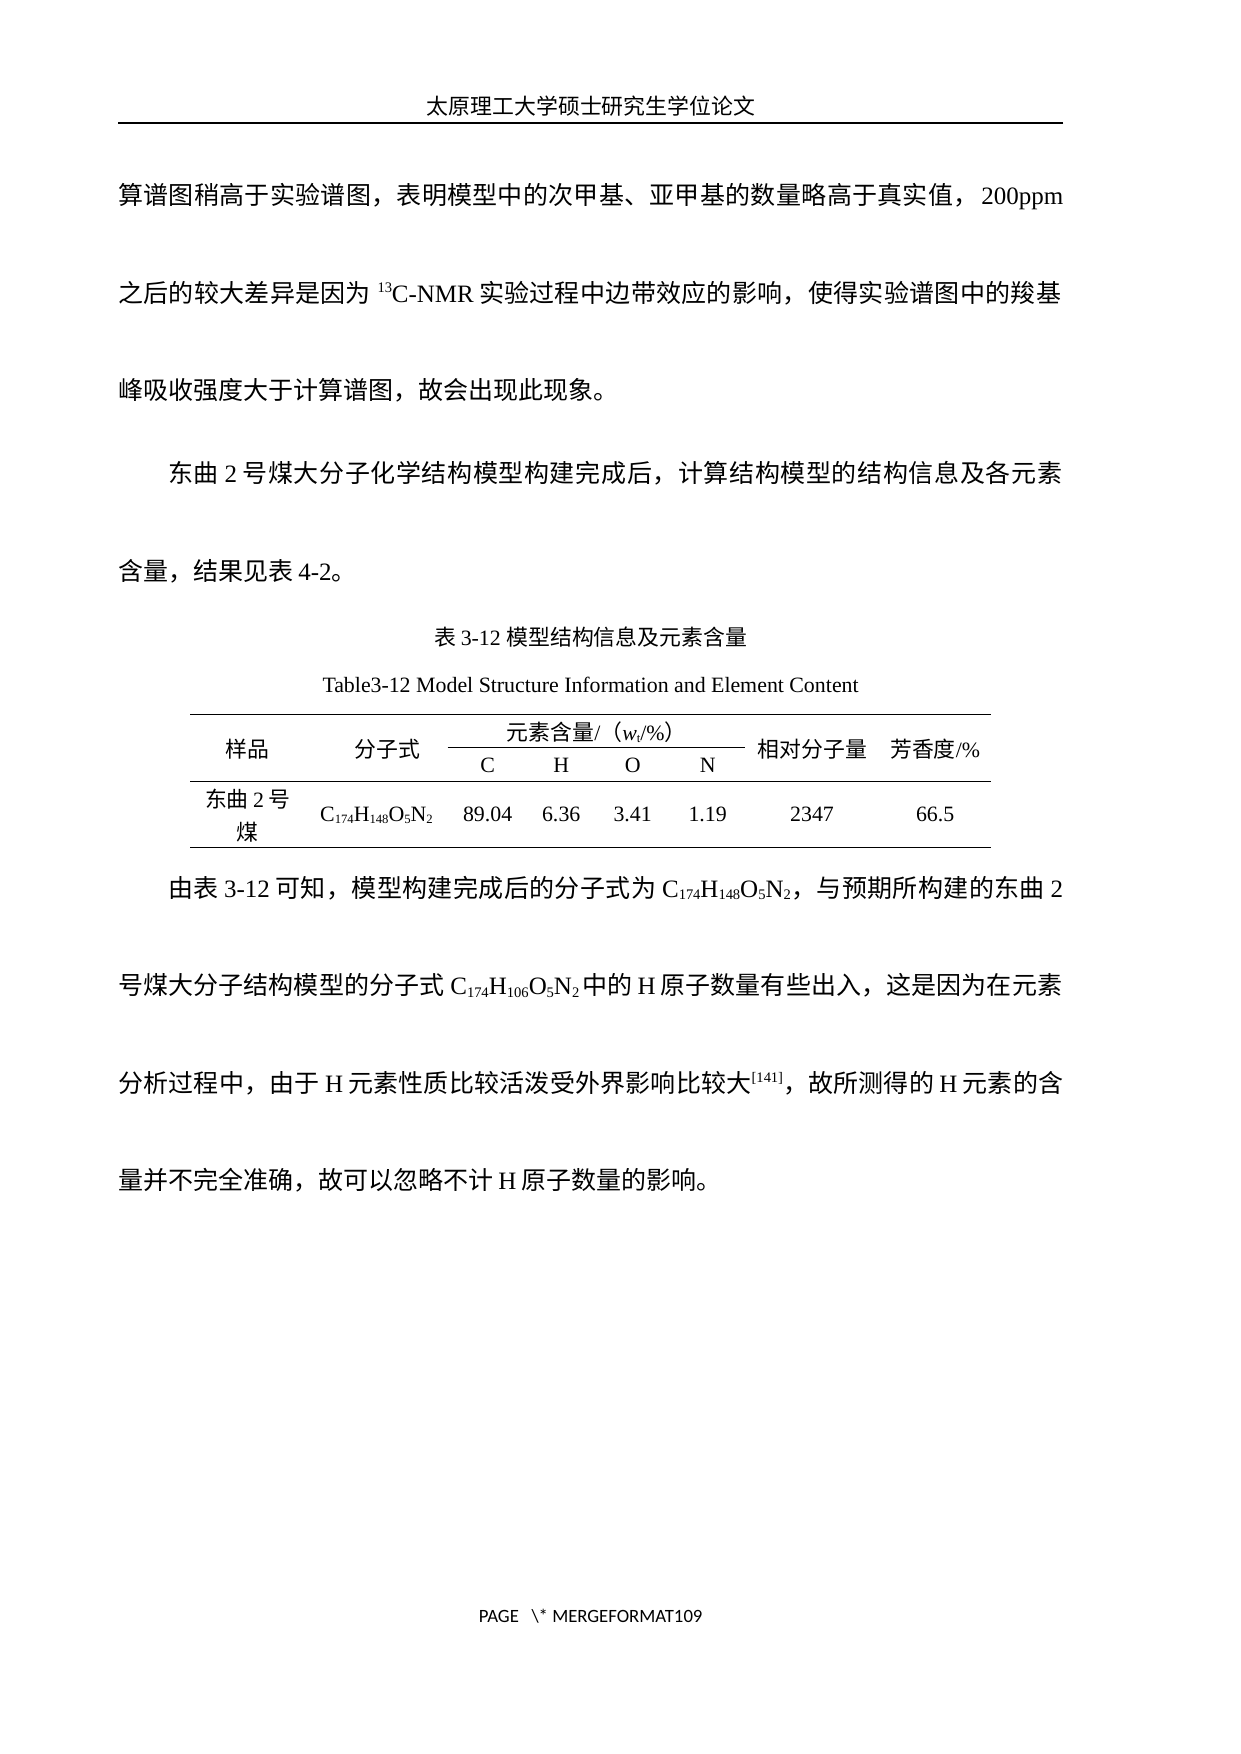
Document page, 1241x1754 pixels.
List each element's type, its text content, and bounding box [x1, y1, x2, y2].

text 由图3-13可知，模型的模拟计算谱图与实验谱图基本上吻合很好，25-40ppm的计算谱图稍高于实验谱图，表明模型中的次甲基、亚甲基的数量略高于真实值，200ppm之后的较大差异是因为13C-NMR实验过程中边带效应的影响，使得实验谱图中的羧基峰吸收强度大于计算谱图，故会出现此现象。 [118, 161, 1063, 421]
text 表3-12 模型结构信息及元素含量 [118, 620, 1063, 652]
table_cell 2347 [745, 782, 879, 847]
table_cell 3.41 [595, 782, 670, 847]
table_cell 6.36 [527, 782, 595, 847]
table_cell 89.04 [448, 782, 527, 847]
text 由表3-12可知，模型构建完成后的分子式为C174H148O5N2，与预期所构建的东曲2号煤大分子结构模型的分子式C174H106O5N2中的H原子数量有些出入，这是因为在元素分析过程中，由于H元素性质比较活泼受外界影响比较大[141]，故所测得的H元素的含量并不完全准确，故可以忽略不计H原子数量的影响。 [118, 854, 1063, 1211]
table_cell C174H148O5N2 [305, 782, 448, 847]
table_header 相对分子量 [745, 715, 879, 781]
table_header 分子式 [305, 715, 448, 781]
table_cell 东曲2号煤 [190, 782, 305, 847]
table_cell O [595, 748, 670, 781]
table_header 样品 [190, 715, 305, 781]
text 东曲2号煤大分子化学结构模型构建完成后，计算结构模型的结构信息及各元素含量，结果见表4-2。 [118, 439, 1063, 602]
table_cell 66.5 [879, 782, 991, 847]
text Table3-12 Model Structure Information and Element Content [118, 668, 1063, 701]
table_cell 1.19 [670, 782, 745, 847]
table_cell H [527, 748, 595, 781]
table_header 芳香度/% [879, 715, 991, 781]
table_header 元素含量/（wt/%） [448, 715, 745, 747]
table_cell N [670, 748, 745, 781]
table_cell C [448, 748, 527, 781]
